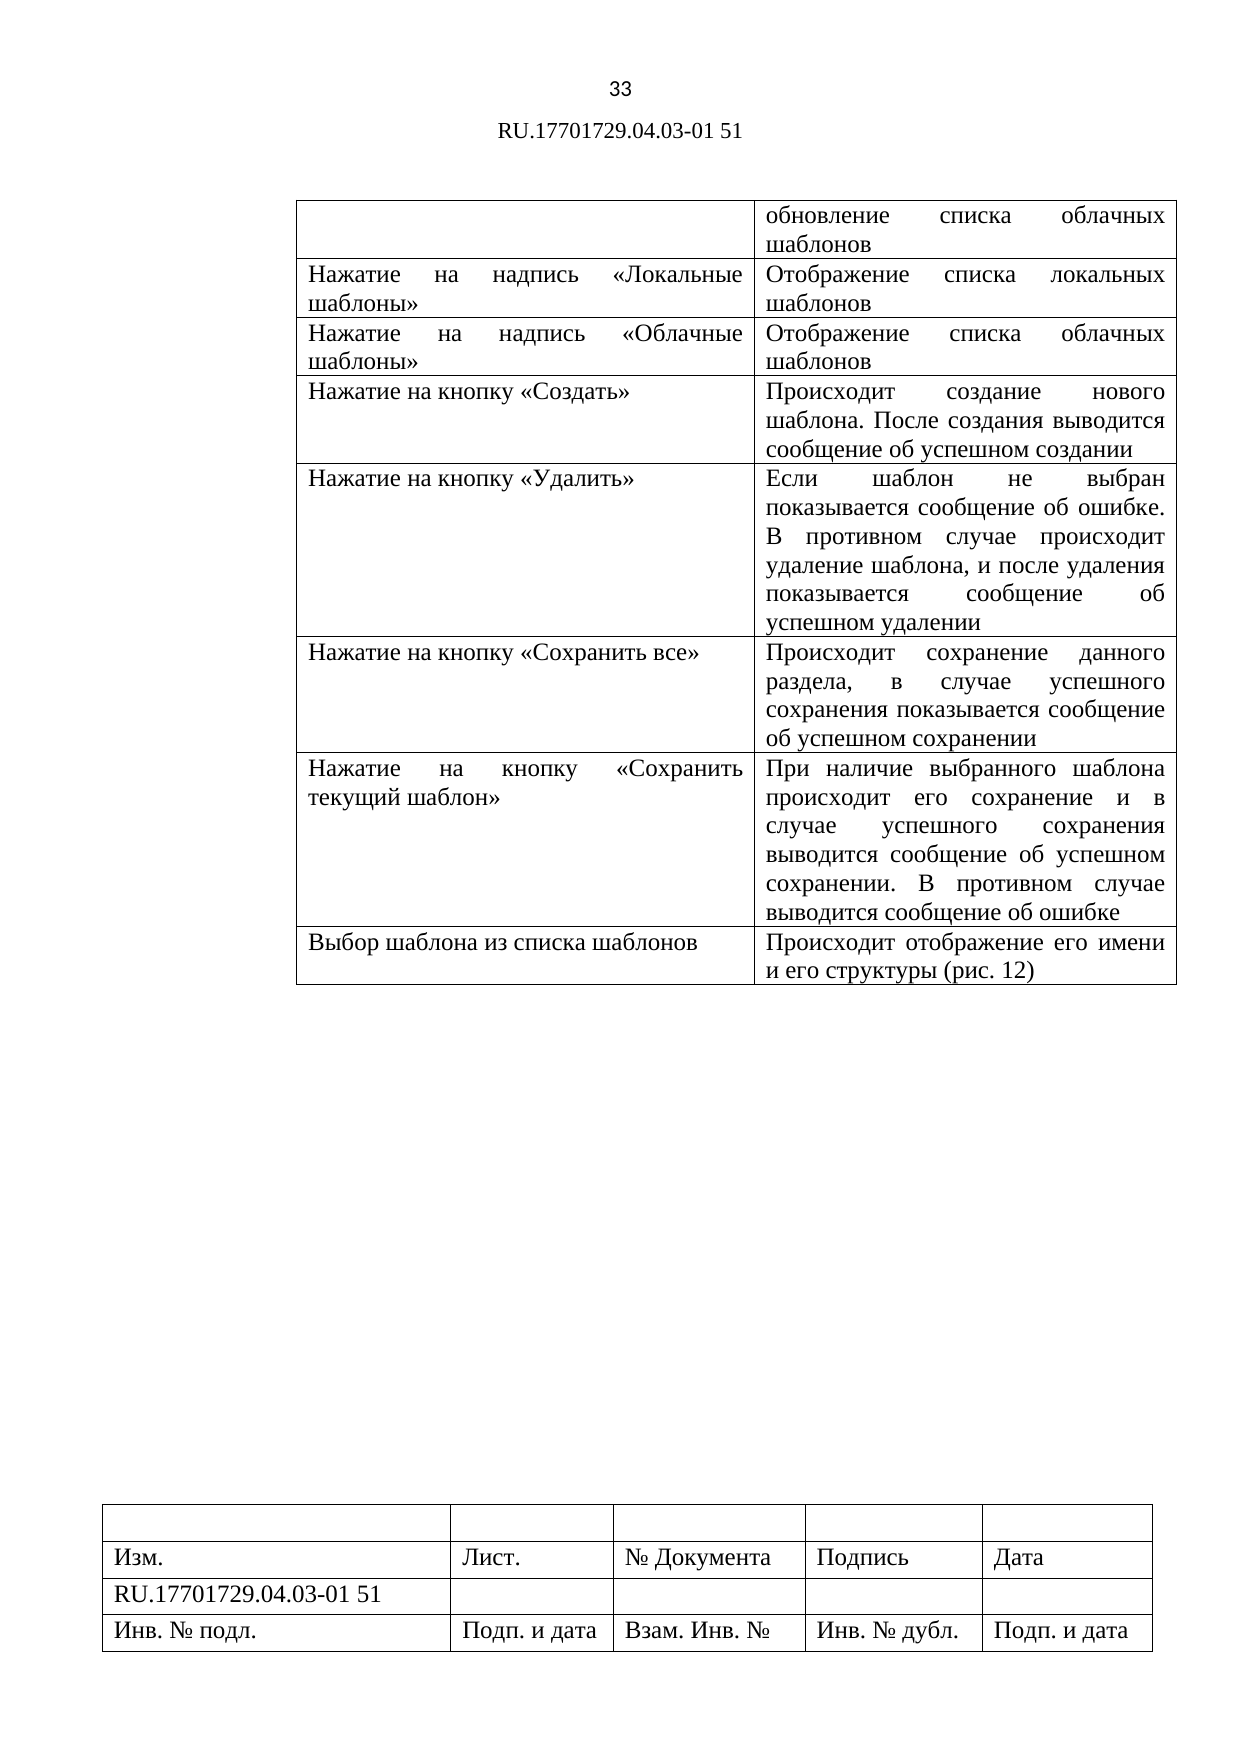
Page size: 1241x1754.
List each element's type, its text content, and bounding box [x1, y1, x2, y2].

table_cell Происходит создание нового шаблона. После создания выводится сообщение об успешном создании [755, 376, 1176, 462]
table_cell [297, 201, 754, 258]
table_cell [755, 201, 1176, 258]
table_cell При наличие выбранного шаблона происходит его сохранение и в случае успешного сохранения выводится сообщение об успешном сохранении. В противном случае выводится сообщение об ошибке [755, 753, 1176, 926]
table_cell Происходит отображение его имени и его структуры (рис. 12) [755, 927, 1176, 984]
table_cell Нажатие на надпись «Облачные шаблоны» [297, 318, 754, 375]
table_cell Отображение списка локальных шаблонов [755, 259, 1176, 317]
table_cell Выбор шаблона из списка шаблонов [297, 927, 754, 984]
table_cell Отображение списка облачных шаблонов [755, 318, 1176, 375]
table_cell Нажатие на кнопку «Удалить» [297, 464, 754, 636]
table_cell Если шаблон не выбран показывается сообщение об ошибке. В противном случае происходит удаление шаблона, и после удаления показывается сообщение об успешном удалении [755, 464, 1176, 636]
table_cell Нажатие на надпись «Локальные шаблоны» [297, 259, 754, 317]
table_cell Нажатие на кнопку «Создать» [297, 376, 754, 462]
table_cell Нажатие на кнопку «Сохранить все» [297, 637, 754, 752]
table_cell Происходит сохранение данного раздела, в случае успешного сохранения показывается сообщение об успешном сохранении [755, 637, 1176, 752]
table_cell Нажатие на кнопку «Сохранить текущий шаблон» [297, 753, 754, 926]
